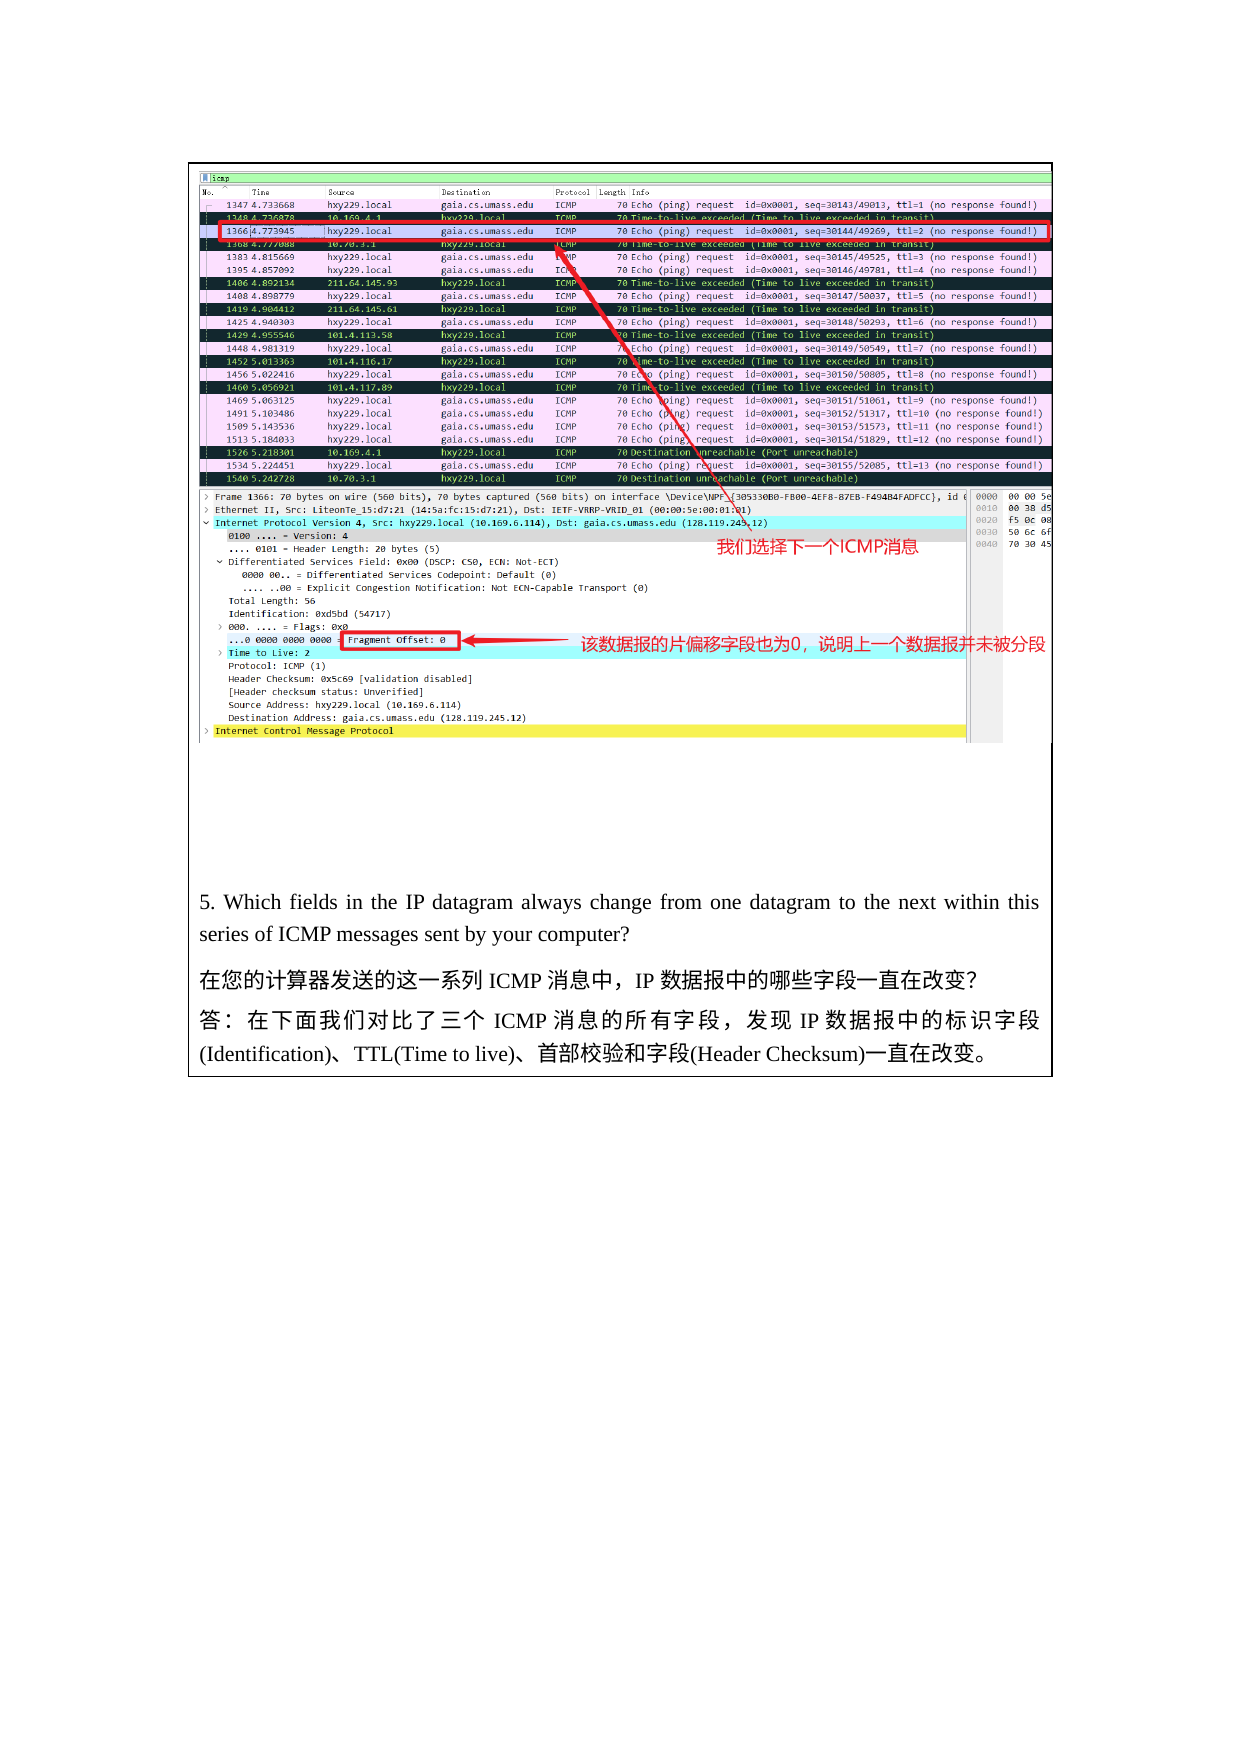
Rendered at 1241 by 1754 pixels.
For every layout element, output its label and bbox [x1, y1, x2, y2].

picture [199, 171, 1052, 743]
table_cell [189, 164, 1051, 1076]
